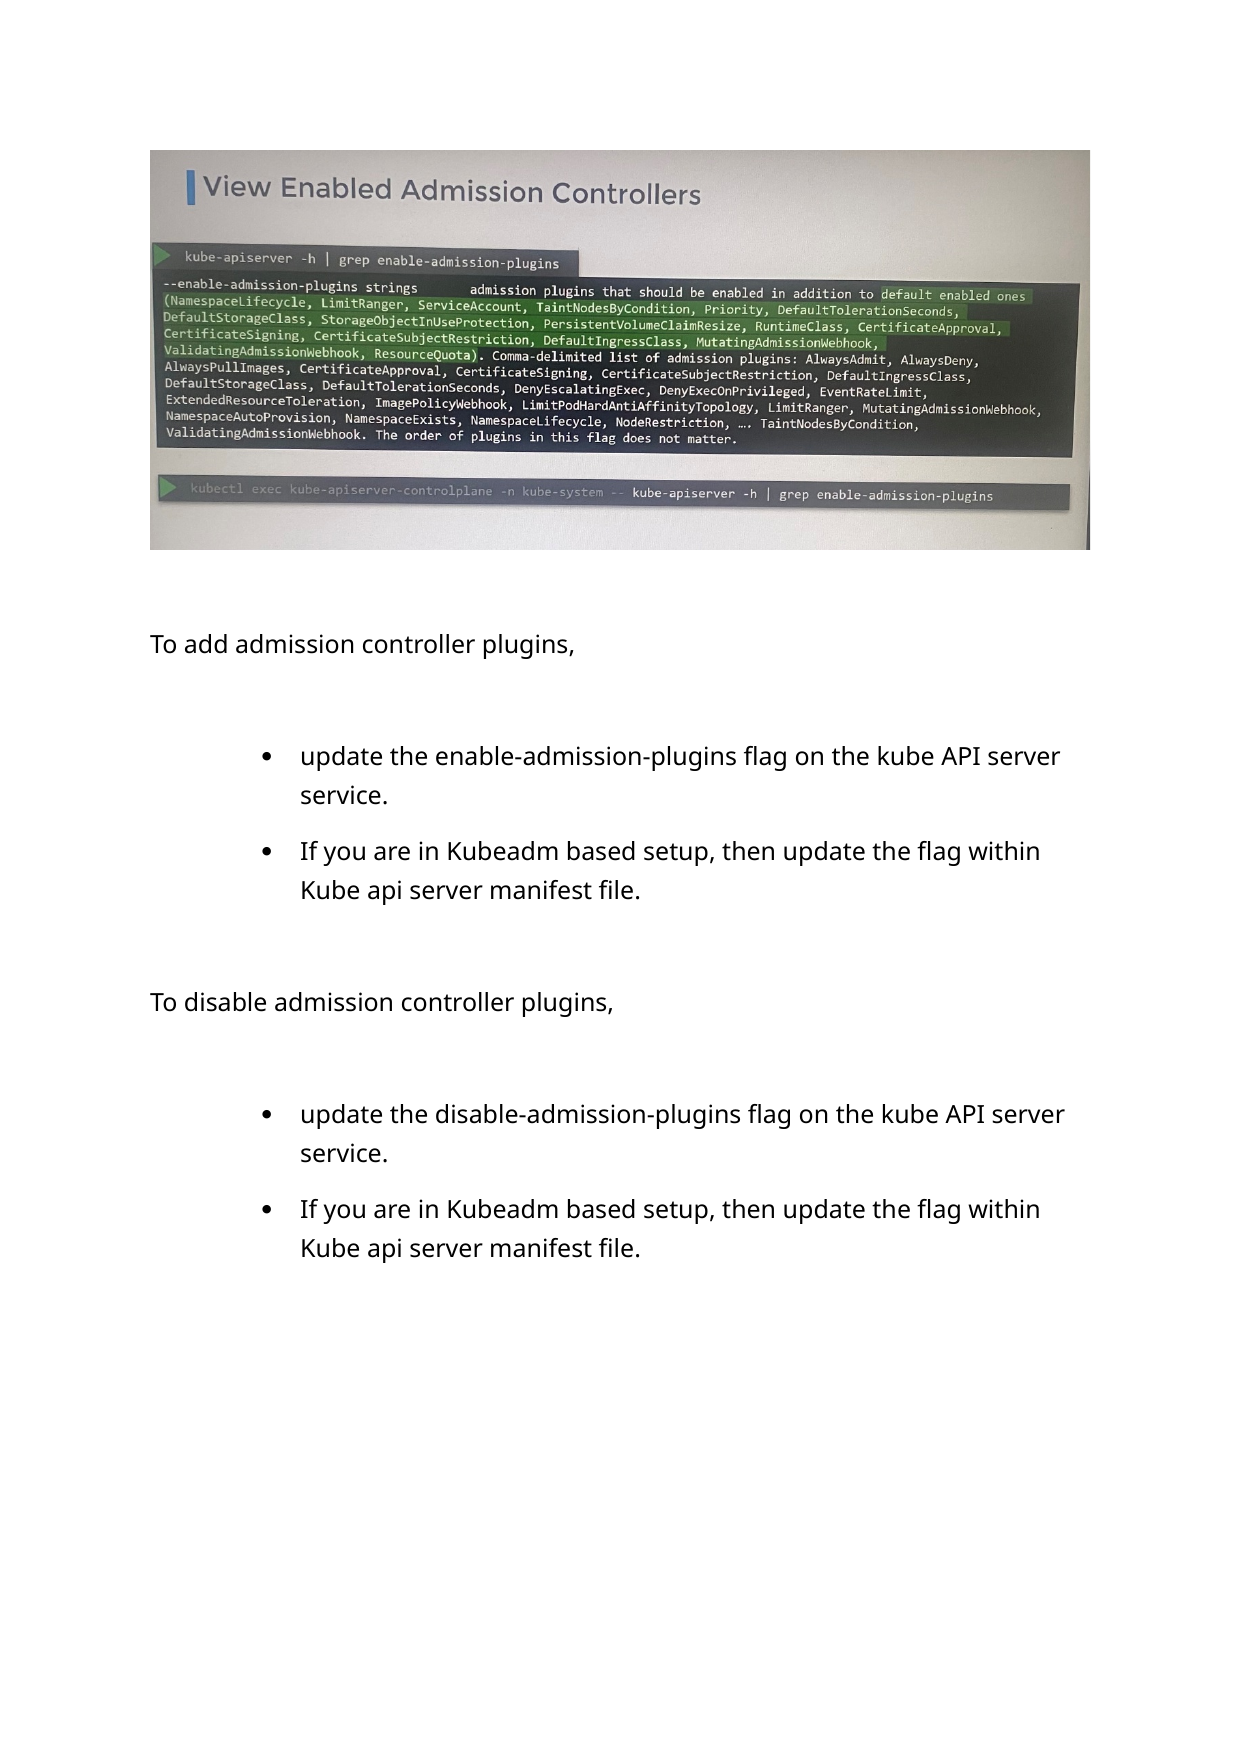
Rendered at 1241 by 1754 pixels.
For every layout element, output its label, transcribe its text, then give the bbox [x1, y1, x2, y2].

list If you are in Kubeadm based setup, then update the flag within Kube api server manifest file. [262, 1191, 1090, 1264]
list update the disable-admission-plugins flag on the kube API server service. [262, 1096, 1090, 1169]
text To disable admission controller plugins, [150, 985, 1090, 1019]
list If you are in Kubeadm based setup, then update the flag within Kube api server manifest file. [262, 834, 1090, 907]
list update the enable-admission-plugins flag on the kube API server service. [262, 739, 1090, 812]
text To add admission controller plugins, [150, 627, 1090, 661]
picture [150, 150, 1091, 550]
